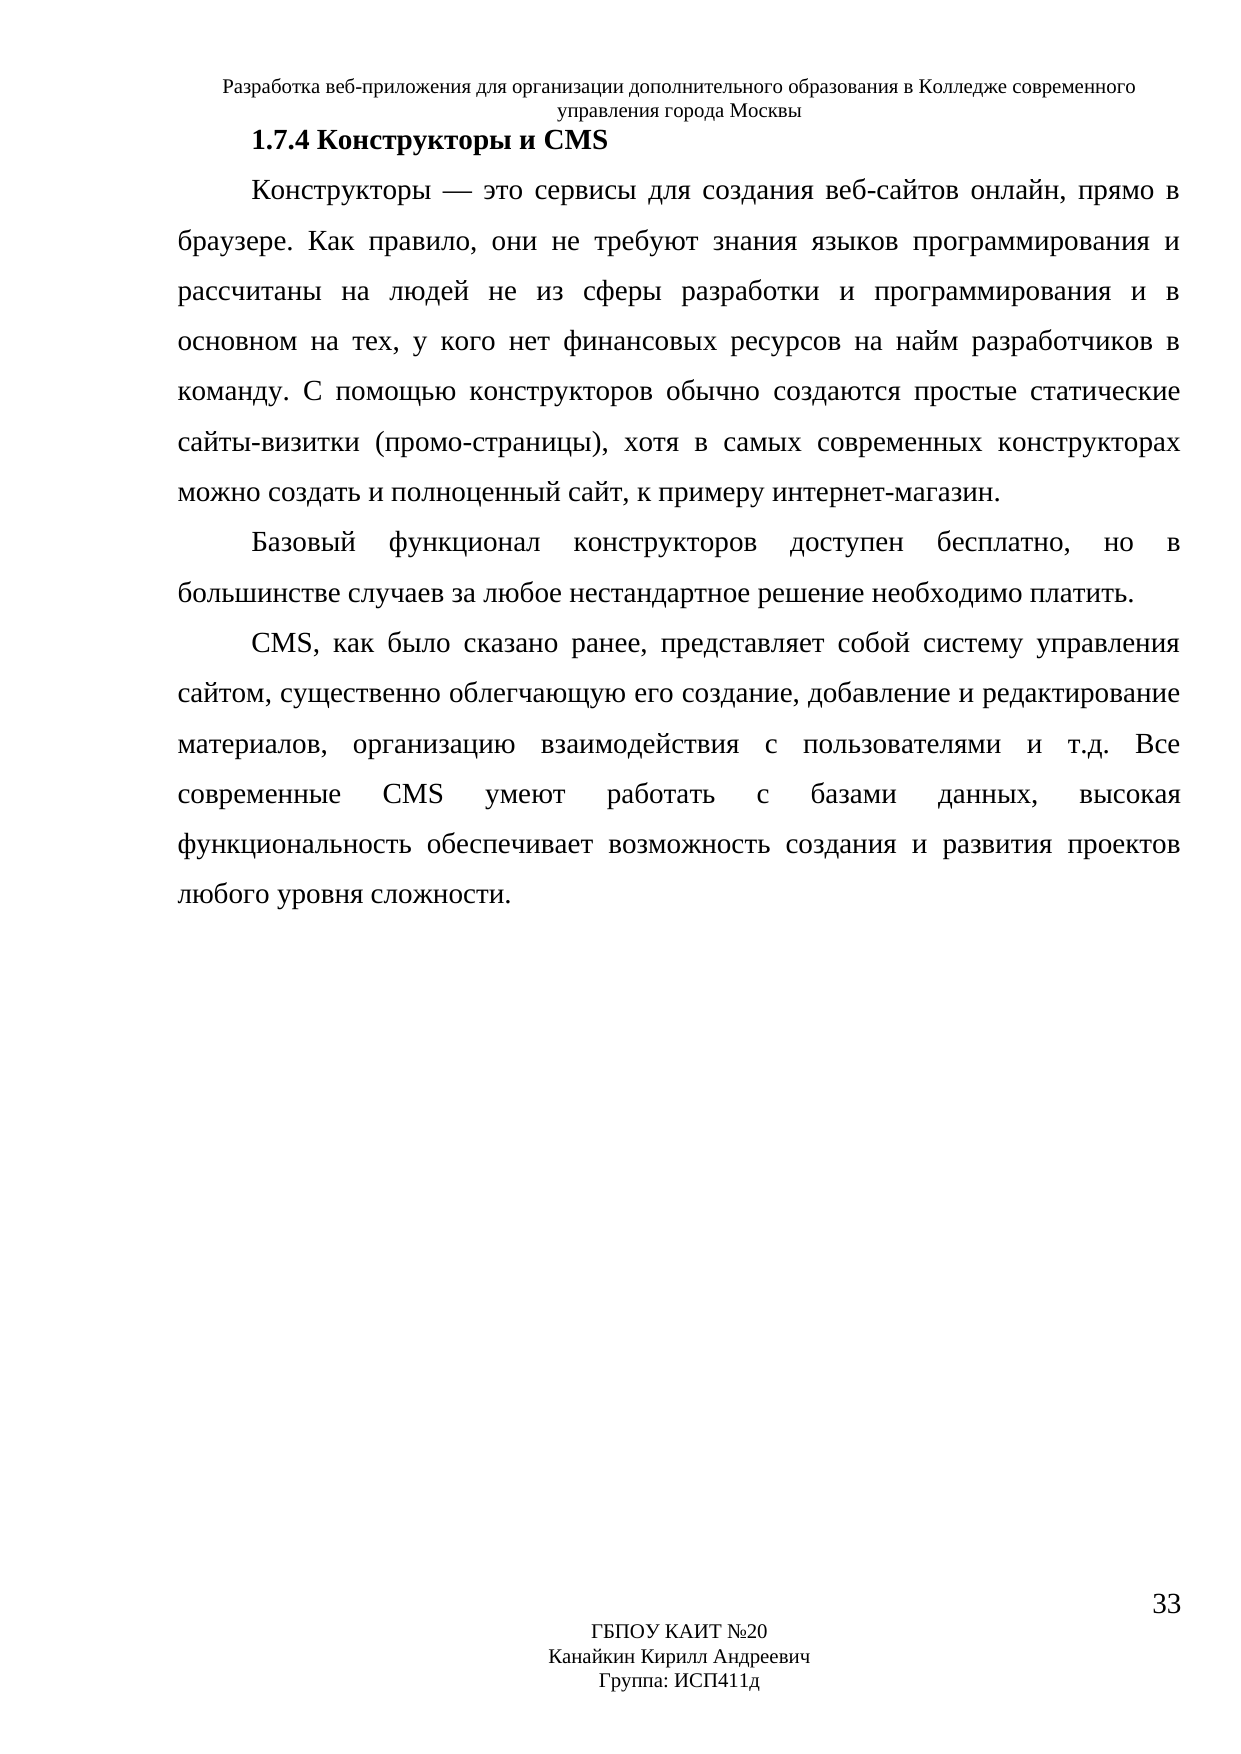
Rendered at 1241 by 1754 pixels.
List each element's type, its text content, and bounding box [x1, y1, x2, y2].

text CMS, как было сказано ранее, представляет собой систему управления сайтом, существенно облегчающую его создание, добавление и редактирование материалов, организацию взаимодействия с пользователями и т.д. Все современные CMS умеют работать с базами данных, высокая функциональность обеспечивает возможность создания и развития проектов любого уровня сложности. [177, 625, 1181, 910]
subtitle 1.7.4 Конструкторы и CMS [177, 122, 1181, 156]
text Базовый функционал конструкторов доступен бесплатно, но в большинстве случаев за любое нестандартное решение необходимо платить. [177, 524, 1181, 608]
text Конструкторы — это сервисы для создания веб-сайтов онлайн, прямо в браузере. Как правило, они не требуют знания языков программирования и рассчитаны на людей не из сферы разработки и программирования и в основном на тех, у кого нет финансовых ресурсов на найм разработчиков в команду. С помощью конструкторов обычно создаются простые статические сайты-визитки (промо-страницы), хотя в самых современных конструкторах можно создать и полноценный сайт, к примеру интернет-магазин. [177, 172, 1181, 508]
